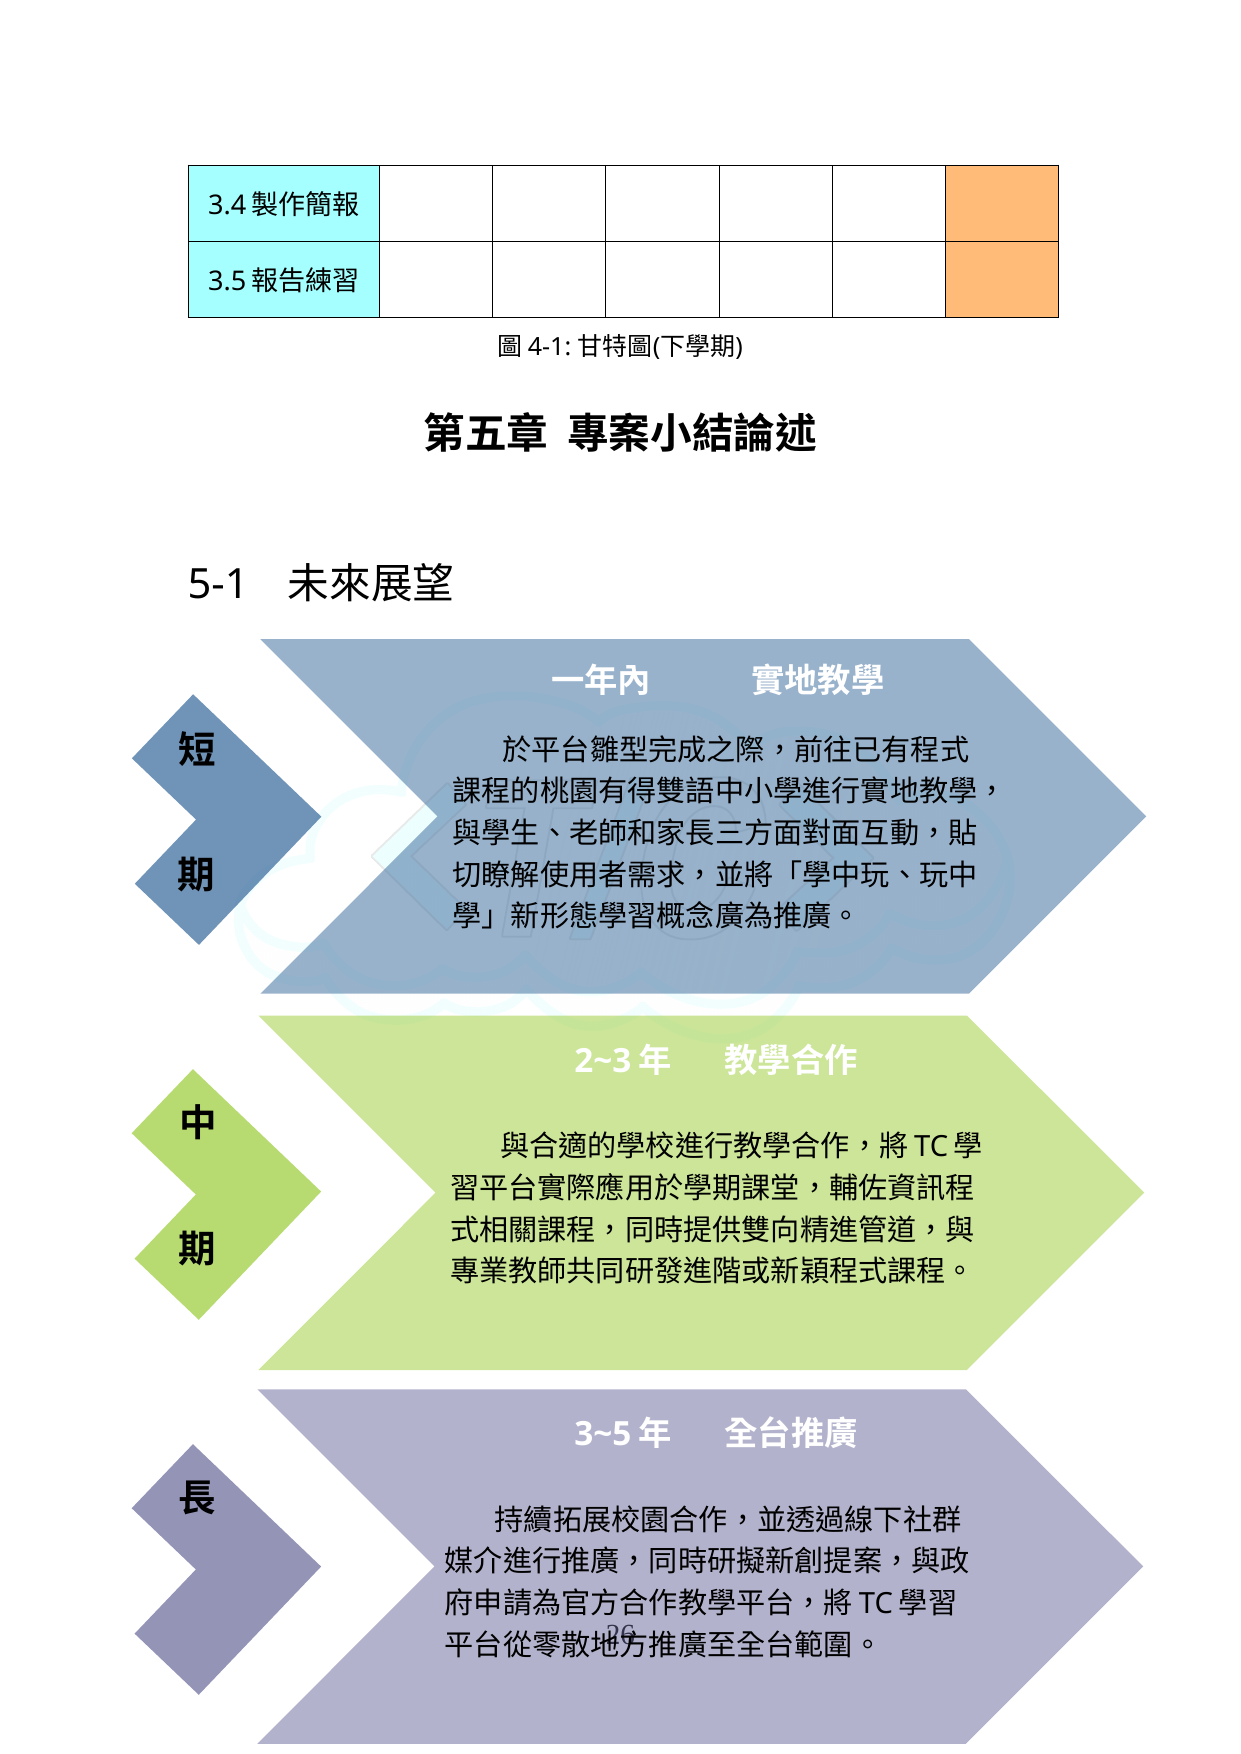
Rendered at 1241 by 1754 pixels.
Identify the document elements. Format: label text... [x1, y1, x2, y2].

table_cell [380, 166, 492, 241]
table_cell [946, 242, 1058, 317]
table_cell [833, 166, 945, 241]
table_cell 3.4製作簡報 [189, 166, 379, 241]
table_cell 3.5報告練習 [189, 242, 379, 317]
table_cell [493, 166, 605, 241]
table_cell [493, 242, 605, 317]
table_cell [380, 242, 492, 317]
table_cell [606, 166, 719, 241]
table_cell [606, 242, 719, 317]
table_cell [720, 242, 832, 317]
text 5-1 未來展望 [187, 543, 1053, 618]
table_cell [720, 166, 832, 241]
table_cell [833, 242, 945, 317]
text 第五章 專案小結論述 [187, 393, 1053, 468]
table_cell [946, 166, 1058, 241]
